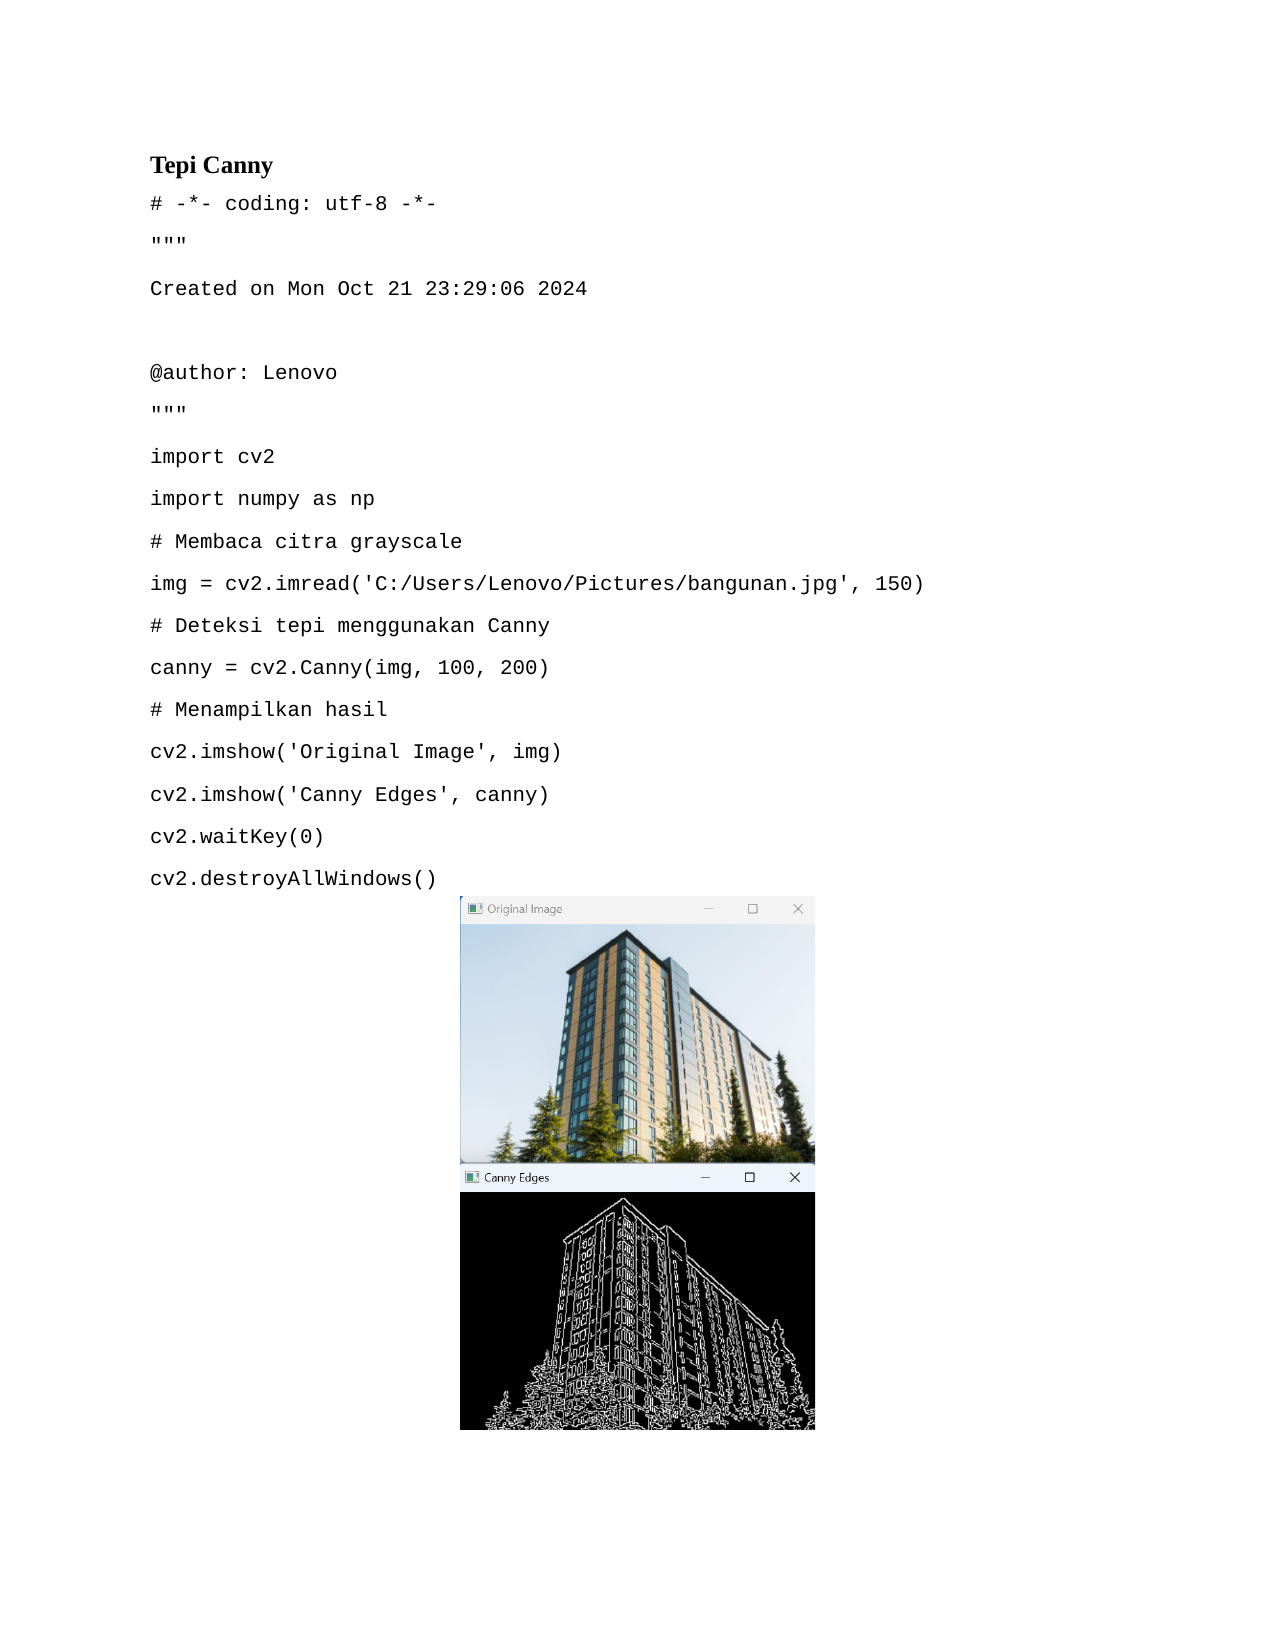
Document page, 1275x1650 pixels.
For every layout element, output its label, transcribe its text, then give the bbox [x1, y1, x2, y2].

text """ [150, 235, 1125, 259]
text cv2.imshow('Canny Edges', canny) [150, 784, 1125, 807]
text import numpy as np [150, 488, 1125, 512]
text # Menampilkan hasil [150, 699, 1125, 723]
picture [460, 896, 816, 1430]
text img = cv2.imread('C:/Users/Lenovo/Pictures/bangunan.jpg', 150) [150, 573, 1125, 596]
text @author: Lenovo [150, 362, 1125, 386]
text Created on Mon Oct 21 23:29:06 2024 [150, 277, 1125, 301]
subtitle Tepi Canny [150, 150, 1125, 179]
text import cv2 [150, 446, 1125, 470]
text # Membaca citra grayscale [150, 531, 1125, 554]
text cv2.destroyAllWindows() [150, 868, 1125, 892]
text # -*- coding: utf-8 -*- [150, 193, 1125, 217]
text cv2.imshow('Original Image', img) [150, 742, 1125, 765]
text # Deteksi tepi menggunakan Canny [150, 615, 1125, 639]
text """ [150, 404, 1125, 428]
text cv2.waitKey(0) [150, 826, 1125, 849]
text canny = cv2.Canny(img, 100, 200) [150, 657, 1125, 681]
